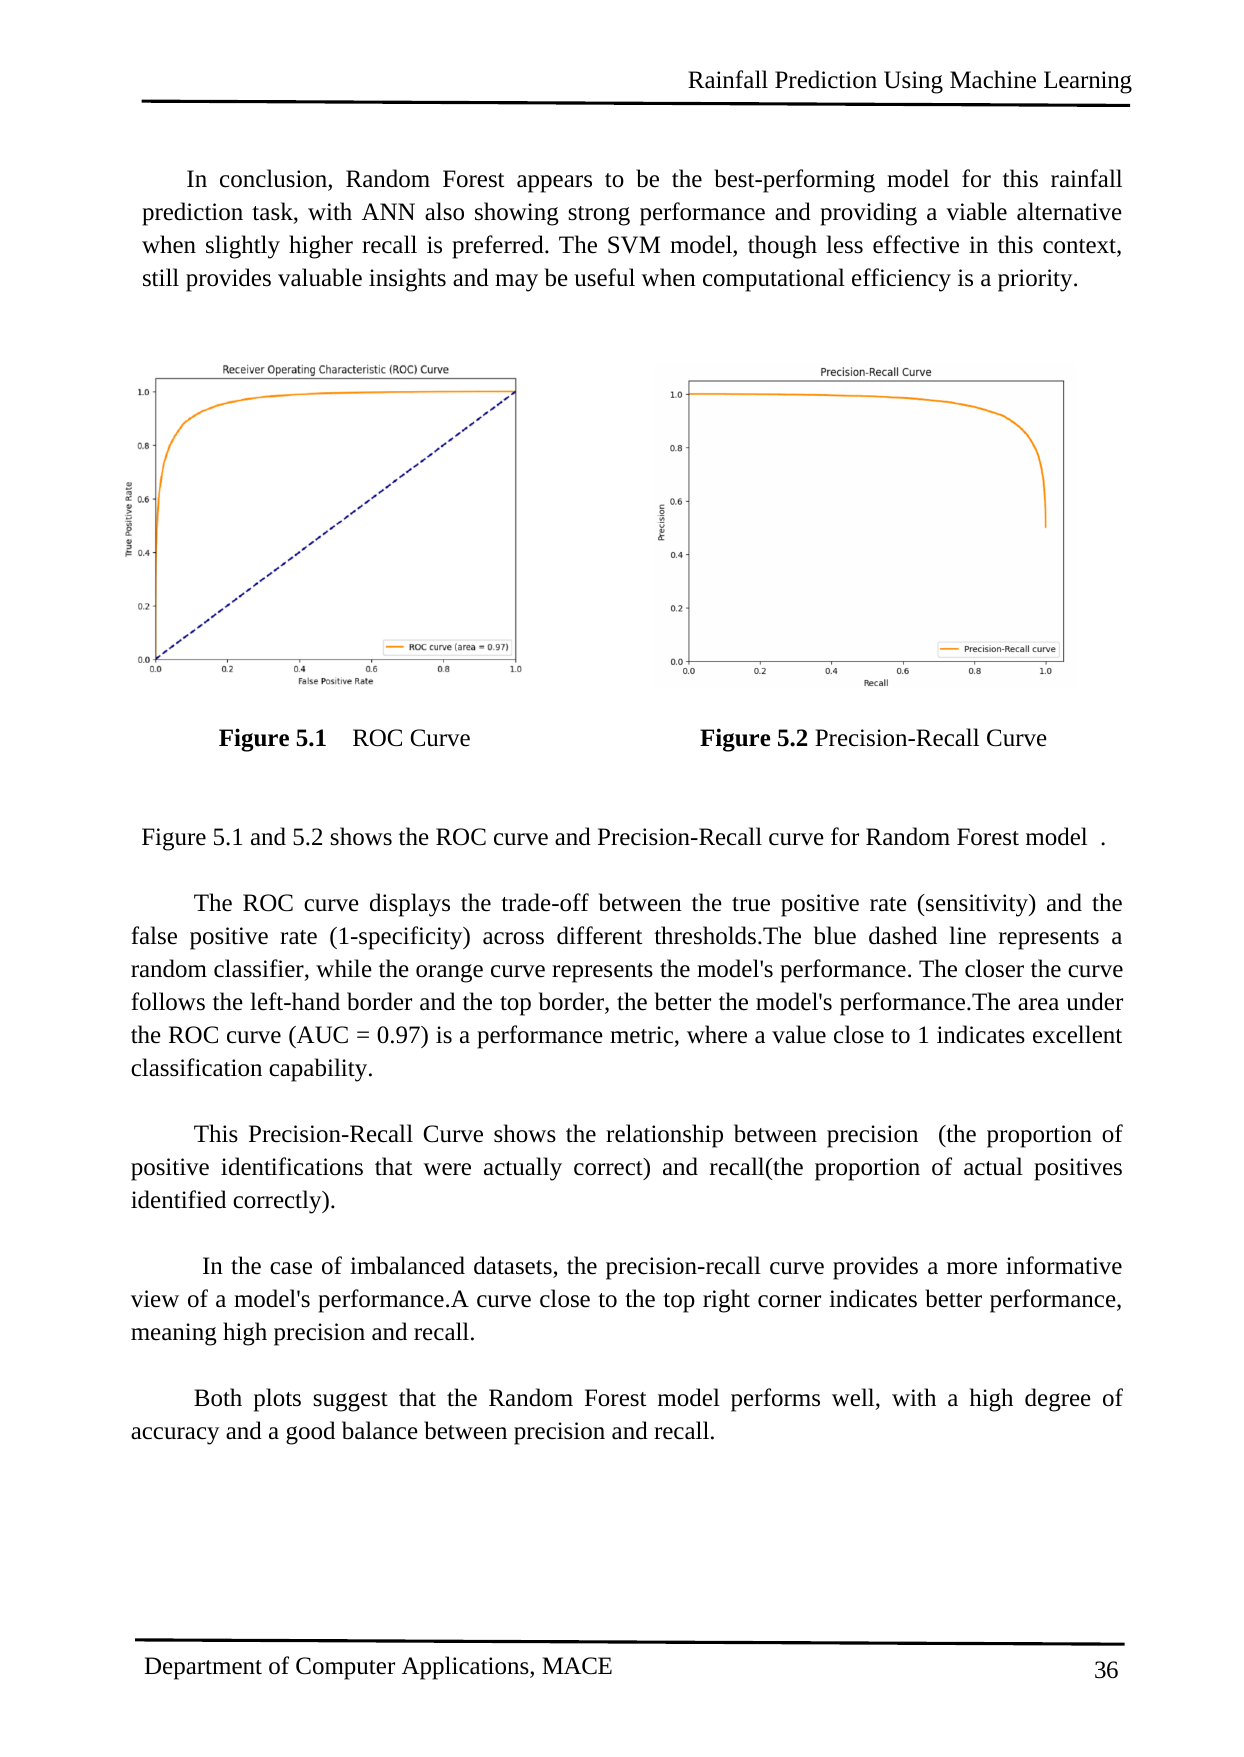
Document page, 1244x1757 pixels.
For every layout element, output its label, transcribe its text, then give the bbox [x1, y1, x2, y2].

text In the case of imbalanced datasets, the precision-recall curve provides a more informative view of a model's performance.A curve close to the top right corner indicates better performance, meaning high precision and recall. [131, 1251, 1124, 1346]
text The ROC curve displays the trade-off between the true positive rate (sensitivity) and the false positive rate (1-specificity) across different thresholds.The blue dashed line represents a random classifier, while the orange curve represents the model's performance. The closer the curve follows the left-hand border and the top border, the better the model's performance.The area under the ROC curve (AUC = 0.97) is a performance metric, where a value close to 1 indicates excellent classification capability. [131, 888, 1124, 1082]
picture [118, 356, 529, 689]
text Both plots suggest that the Random Forest model performs well, with a high degree of accuracy and a good balance between precision and recall. [131, 1383, 1124, 1445]
text Figure 5.1 and 5.2 shows the ROC curve and Precision-Recall curve for Random Forest model . [131, 822, 1124, 851]
text This Precision-Recall Curve shows the relationship between precision (the proportion of positive identifications that were actually correct) and recall(the proportion of actual positives identified correctly). [131, 1119, 1124, 1214]
subtitle In conclusion, Random Forest appears to be the best-performing model for this rainfall prediction task, with ANN also showing strong performance and providing a viable alternative when slightly higher recall is preferred. The SVM model, though less effective in this context, still provides valuable insights and may be useful when computational efficiency is a priority. [142, 164, 1124, 292]
text Figure 5.1 ROC Curve Figure 5.2 Precision-Recall Curve [119, 723, 1124, 752]
picture [654, 363, 1075, 689]
